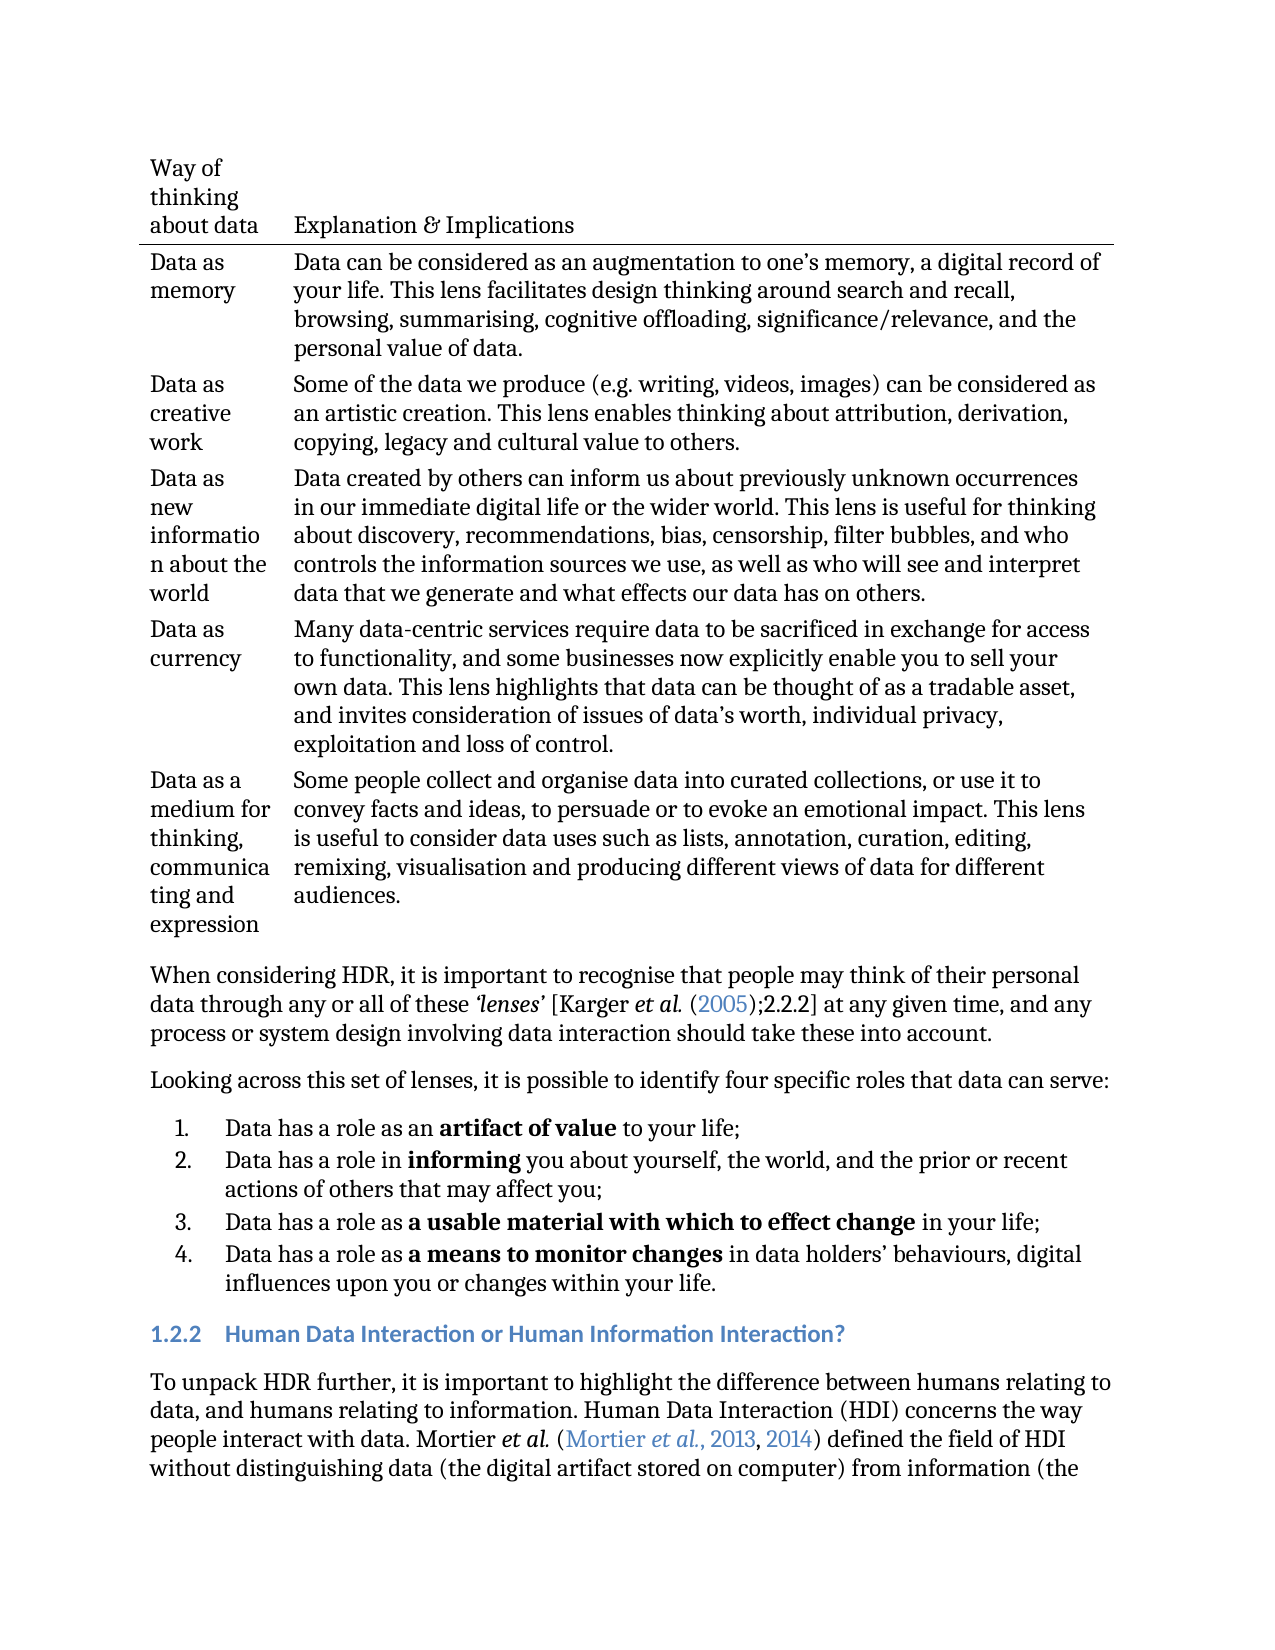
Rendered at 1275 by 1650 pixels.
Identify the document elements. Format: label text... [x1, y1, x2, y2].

subtitle 1.2.2 Human Data Interaction or Human Information Interaction? [150, 1318, 1125, 1349]
table_cell Data as memory [139, 245, 282, 366]
table_cell Data can be considered as an augmentation to one’s memory, a digital record of your life. This lens facilitates design thinking around search and recall, browsing, summarising, cognitive offloading, significance/relevance, and the personal value of data. [283, 245, 1114, 366]
table_cell Some of the data we produce (e.g. writing, videos, images) can be considered as an artistic creation. This lens enables thinking about attribution, derivation, copying, legacy and cultural value to others. [283, 366, 1114, 460]
table_cell Data as a medium for thinking, communicating and expression [139, 763, 282, 942]
table_cell Data as new information about the world [139, 460, 282, 611]
text Looking across this set of lenses, it is possible to identify four specific roles that data can serve: [150, 1066, 1125, 1095]
list Data has a role as a means to monitor changes in data holders’ behaviours, digital influences upon you or changes within your life. [175, 1240, 1125, 1297]
table_cell Some people collect and organise data into curated collections, or use it to convey facts and ideas, to persuade or to evoke an emotional impact. This lens is useful to consider data uses such as lists, annotation, curation, editing, remixing, visualisation and producing different views of data for different audiences. [283, 763, 1114, 942]
list Data has a role as a usable material with which to effect change in your life; [175, 1207, 1125, 1236]
list Data has a role in informing you about yourself, the world, and the prior or recent actions of others that may affect you; [175, 1146, 1125, 1204]
text When considering HDR, it is important to recognise that people may think of their personal data through any or all of these ‘lenses’ [Karger et al. (2005);2.2.2] at any given time, and any process or system design involving data interaction should take these into account. [150, 961, 1125, 1047]
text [150, 1368, 1125, 1483]
table_cell Data as creative work [139, 366, 282, 460]
table_cell Data as currency [139, 611, 282, 762]
table_cell Many data-centric services require data to be sacrificed in exchange for access to functionality, and some businesses now explicitly enable you to sell your own data. This lens highlights that data can be thought of as a tradable asset, and invites consideration of issues of data’s worth, individual privacy, exploitation and loss of control. [283, 611, 1114, 762]
table_header Explanation & Implications [283, 150, 1114, 244]
list Data has a role as an artifact of value to your life; [175, 1114, 1125, 1142]
table_header Way of thinking about data [139, 150, 282, 244]
table_cell Data created by others can inform us about previously unknown occurrences in our immediate digital life or the wider world. This lens is useful for thinking about discovery, recommendations, bias, censorship, filter bubbles, and who controls the information sources we use, as well as who will see and interpret data that we generate and what effects our data has on others. [283, 460, 1114, 611]
